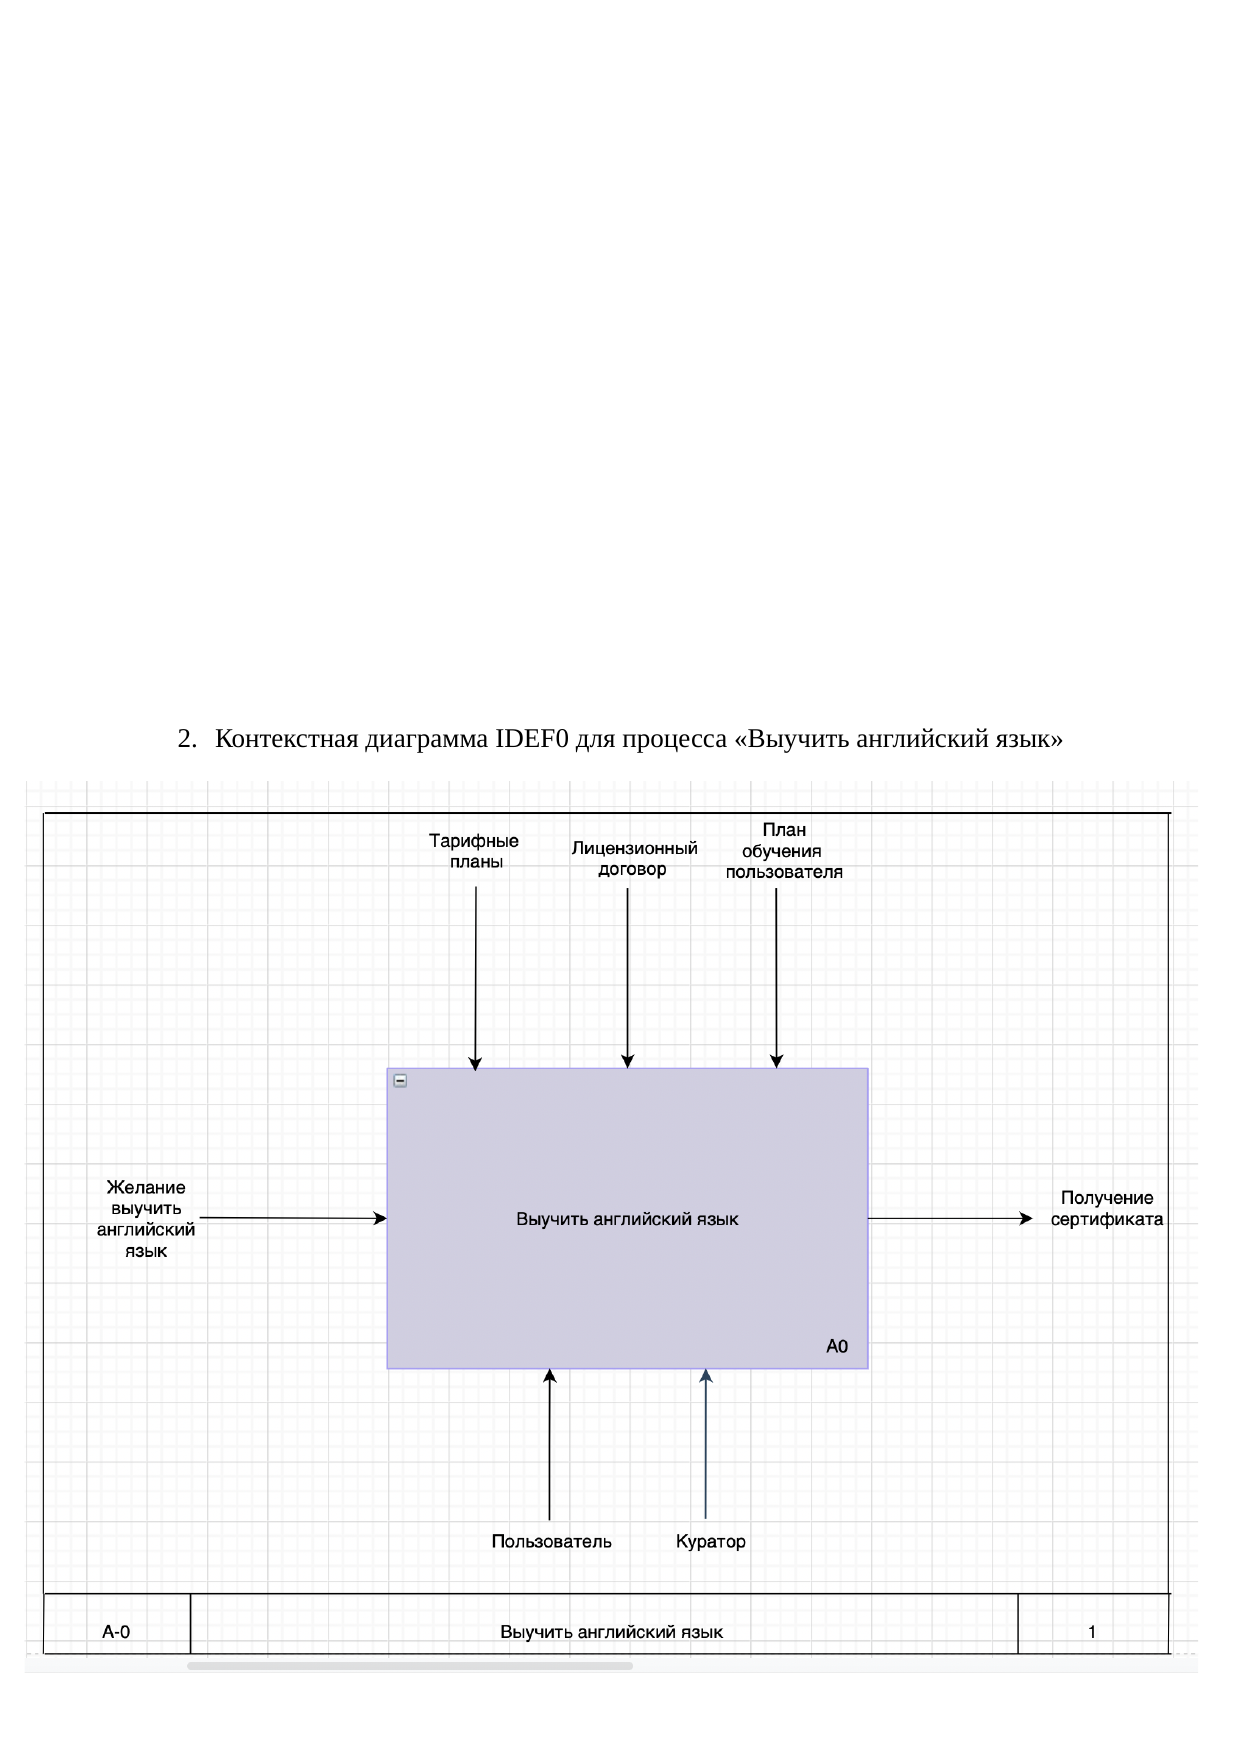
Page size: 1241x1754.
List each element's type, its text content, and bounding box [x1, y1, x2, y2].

list Контекстная диаграмма IDEF0 для процесса «Выучить английский язык» [177, 722, 1152, 753]
picture [24, 781, 1199, 1673]
